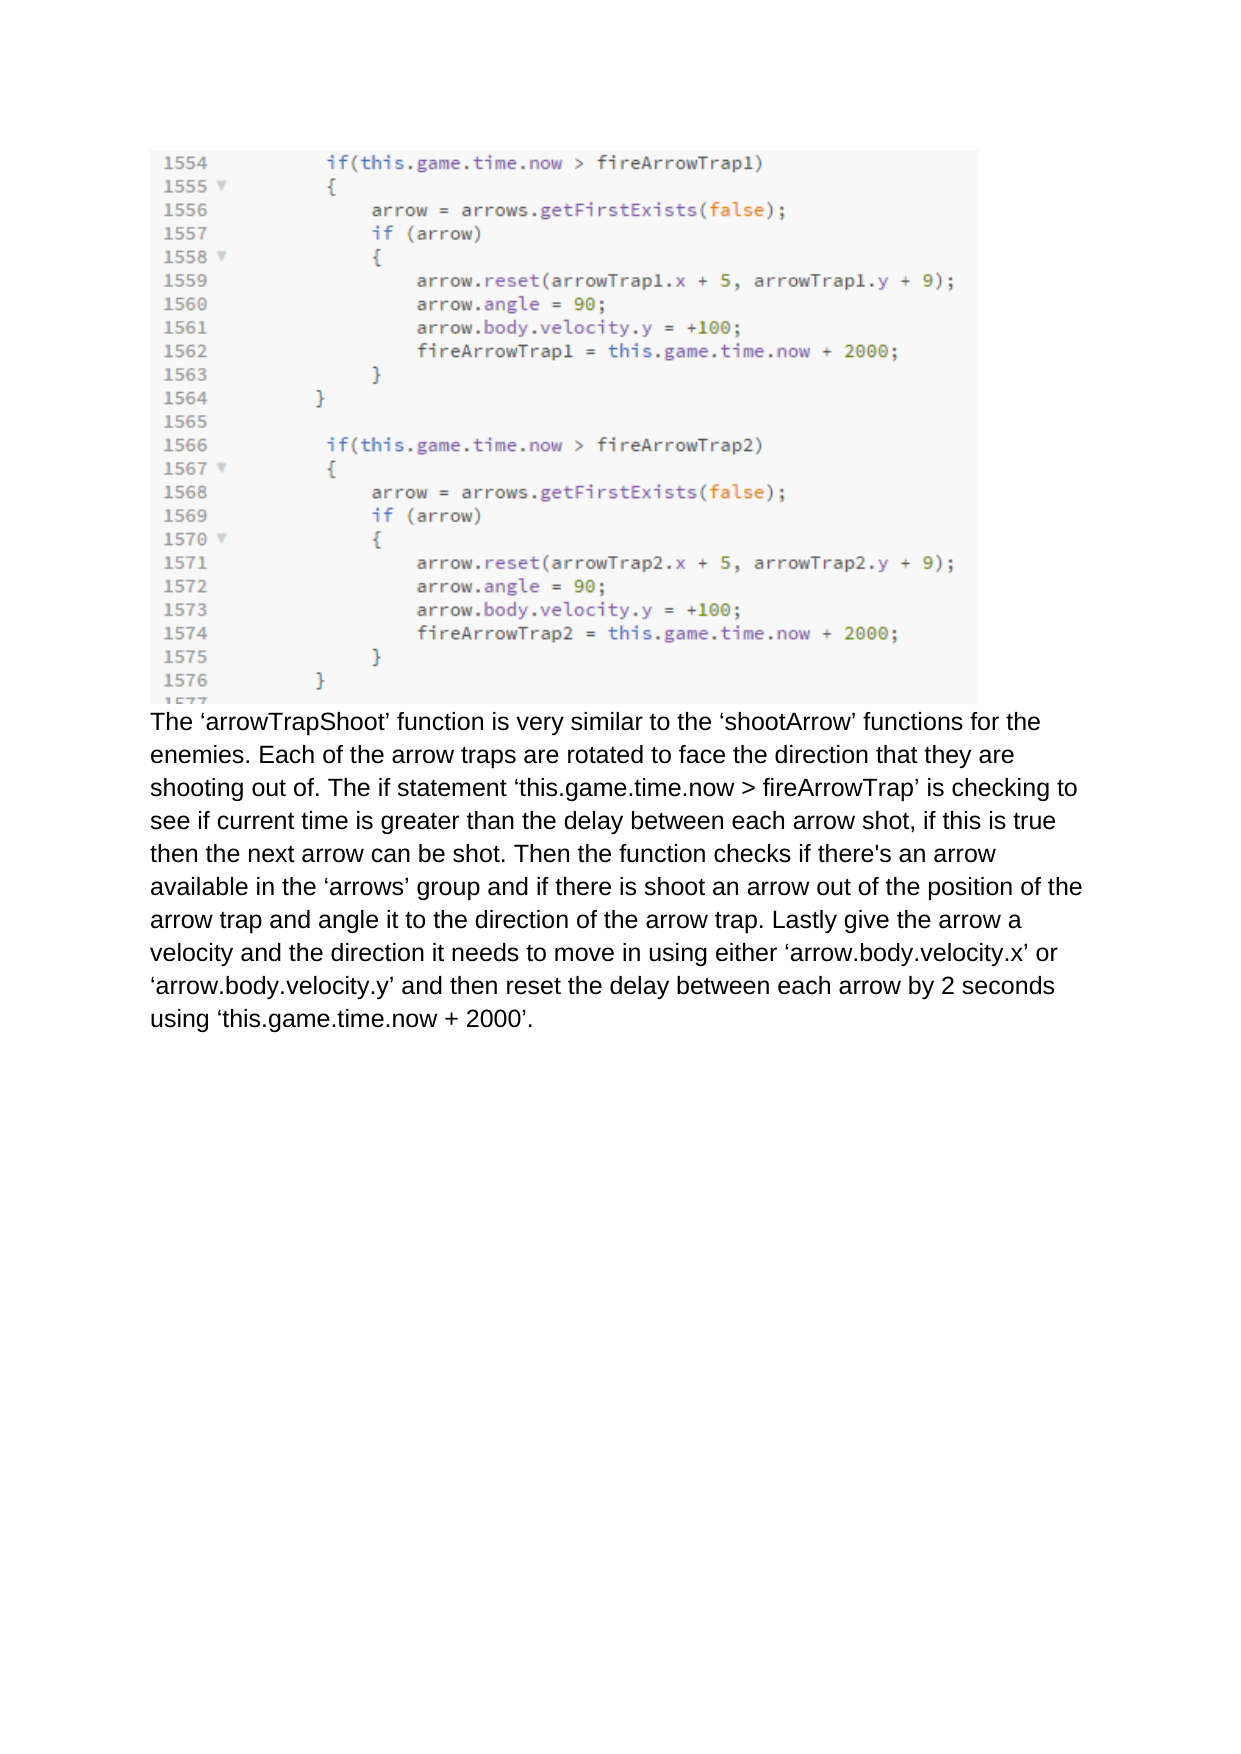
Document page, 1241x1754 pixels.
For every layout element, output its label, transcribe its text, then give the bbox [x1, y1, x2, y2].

text The ‘arrowTrapShoot’ function is very similar to the ‘shootArrow’ functions for the enemies. Each of the arrow traps are rotated to face the direction that they are shooting out of. The if statement ‘this.game.time.now > fireArrowTrap’ is checking to see if current time is greater than the delay between each arrow shot, if this is true then the next arrow can be shot. Then the function checks if there's an arrow available in the ‘arrows’ group and if there is shoot an arrow out of the position of the arrow trap and angle it to the direction of the arrow trap. Lastly give the arrow a velocity and the direction it needs to move in using either ‘arrow.body.velocity.x’ or ‘arrow.body.velocity.y’ and then reset the delay between each arrow by 2 seconds using ‘this.game.time.now + 2000’. [150, 707, 1090, 1033]
picture [150, 150, 979, 704]
